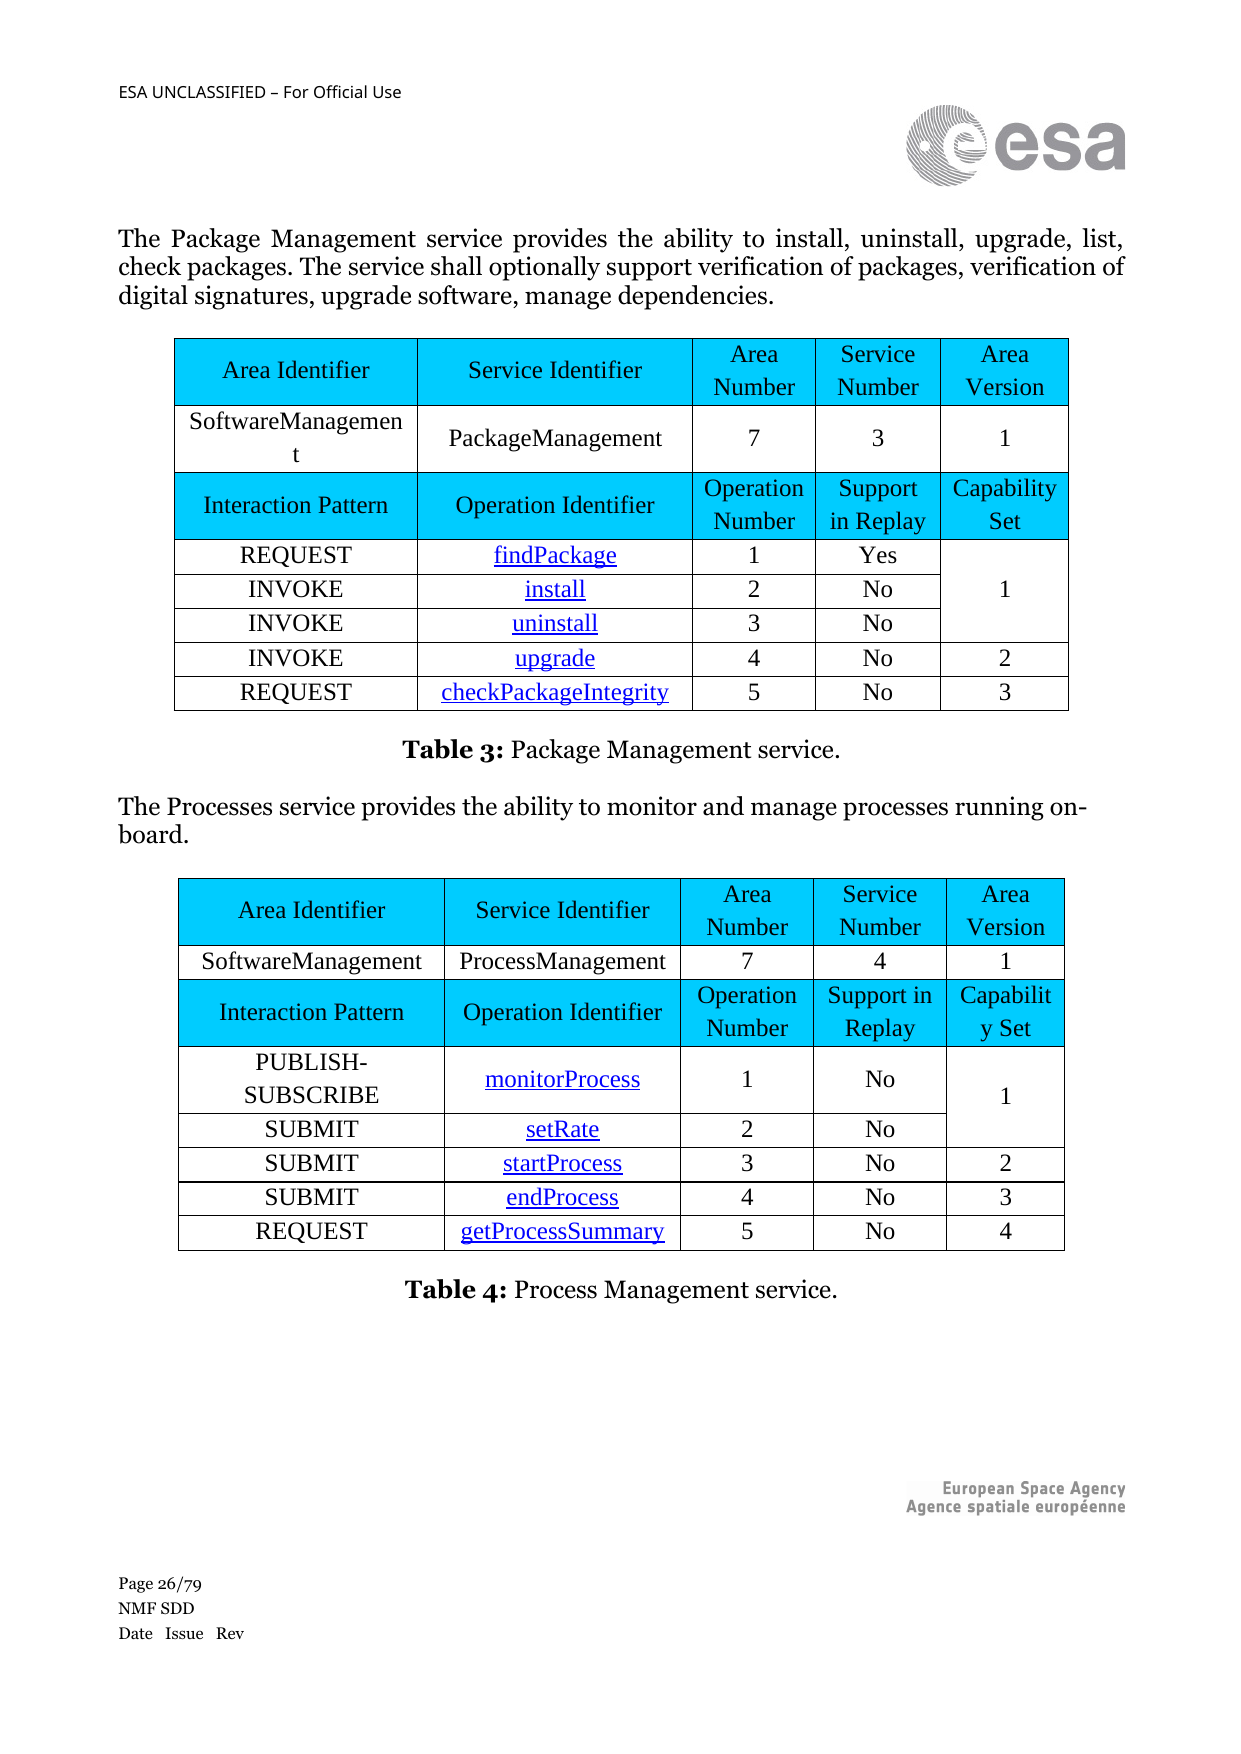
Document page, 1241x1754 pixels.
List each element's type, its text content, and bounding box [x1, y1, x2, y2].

table_cell 2 [693, 575, 815, 607]
table_cell endProcess [445, 1183, 680, 1215]
table_cell 4 [693, 643, 815, 676]
text Table 4: Process Management service. [118, 1276, 1125, 1304]
table_cell findPackage [418, 540, 692, 573]
table_cell No [814, 1148, 946, 1181]
table_cell INVOKE [175, 643, 417, 676]
table_cell PackageManagement [418, 406, 692, 472]
table_header Area Identifier [179, 879, 444, 945]
table_cell 3 [947, 1183, 1064, 1215]
table_header Service Identifier [445, 879, 680, 945]
table_cell 7 [681, 946, 813, 979]
table_cell checkPackageIntegrity [418, 677, 692, 710]
table_cell SUBMIT [179, 1114, 444, 1147]
table_cell 2 [941, 643, 1068, 676]
table_cell 1 [947, 1047, 1064, 1147]
table_cell startProcess [445, 1148, 680, 1181]
text The Processes service provides the ability to monitor and manage processes running on-board. [118, 793, 1125, 849]
table_cell SUBMIT [179, 1148, 444, 1181]
picture [906, 105, 1125, 187]
text Table 3: Package Management service. [118, 736, 1125, 764]
table_cell Capability Set [941, 473, 1068, 539]
table_cell INVOKE [175, 609, 417, 642]
table_cell setRate [445, 1114, 680, 1147]
table_cell 3 [693, 609, 815, 642]
table_cell 4 [814, 946, 946, 979]
table_cell Operation Identifier [445, 980, 680, 1046]
table_cell monitorProcess [445, 1047, 680, 1113]
table_cell 4 [947, 1216, 1064, 1249]
table_cell REQUEST [179, 1216, 444, 1249]
table_header Service Identifier [418, 339, 692, 405]
table_cell REQUEST [175, 540, 417, 573]
table_cell SoftwareManagement [179, 946, 444, 979]
table_cell 5 [693, 677, 815, 710]
table_header Area Number [681, 879, 813, 945]
table_cell 5 [681, 1216, 813, 1249]
table_cell 1 [941, 540, 1068, 642]
table_cell No [814, 1216, 946, 1249]
table_cell 1 [941, 406, 1068, 472]
table_cell No [814, 1114, 946, 1147]
table_cell 1 [693, 540, 815, 573]
table_cell Interaction Pattern [175, 473, 417, 539]
table_cell Yes [816, 540, 940, 573]
table_cell 1 [947, 946, 1064, 979]
text The Package Management service provides the ability to install, uninstall, upgrade, list, check packages. The service shall optionally support verification of packages, verification of digital signatures, upgrade software, manage dependencies. [118, 224, 1125, 310]
table_cell SUBMIT [179, 1183, 444, 1215]
table_cell 4 [681, 1183, 813, 1215]
table_cell 1 [681, 1047, 813, 1113]
table_cell No [816, 677, 940, 710]
table_cell No [816, 575, 940, 607]
table_cell ProcessManagement [445, 946, 680, 979]
table_cell Interaction Pattern [179, 980, 444, 1046]
table_cell install [418, 575, 692, 607]
table_cell 7 [693, 406, 815, 472]
table_cell Capability Set [947, 980, 1064, 1046]
table_header Service Number [814, 879, 946, 945]
table_cell 2 [947, 1148, 1064, 1181]
table_cell Support in Replay [816, 473, 940, 539]
table_header Area Identifier [175, 339, 417, 405]
table_header Area Number [693, 339, 815, 405]
table_cell 3 [681, 1148, 813, 1181]
table_cell upgrade [418, 643, 692, 676]
table_cell No [814, 1047, 946, 1113]
table_cell No [816, 643, 940, 676]
table_cell Support in Replay [814, 980, 946, 1046]
table_cell Operation Number [681, 980, 813, 1046]
table_cell Operation Number [693, 473, 815, 539]
table_cell uninstall [418, 609, 692, 642]
table_cell REQUEST [175, 677, 417, 710]
table_header Area Version [947, 879, 1064, 945]
picture [906, 1481, 1125, 1516]
table_header Area Version [941, 339, 1068, 405]
table_cell 3 [816, 406, 940, 472]
table_cell 3 [941, 677, 1068, 710]
table_cell No [814, 1183, 946, 1215]
table_cell Operation Identifier [418, 473, 692, 539]
table_cell SoftwareManagement [175, 406, 417, 472]
table_cell getProcessSummary [445, 1216, 680, 1249]
table_cell No [816, 609, 940, 642]
table_cell 2 [681, 1114, 813, 1147]
table_cell PUBLISH-SUBSCRIBE [179, 1047, 444, 1113]
table_header Service Number [816, 339, 940, 405]
table_cell INVOKE [175, 575, 417, 607]
